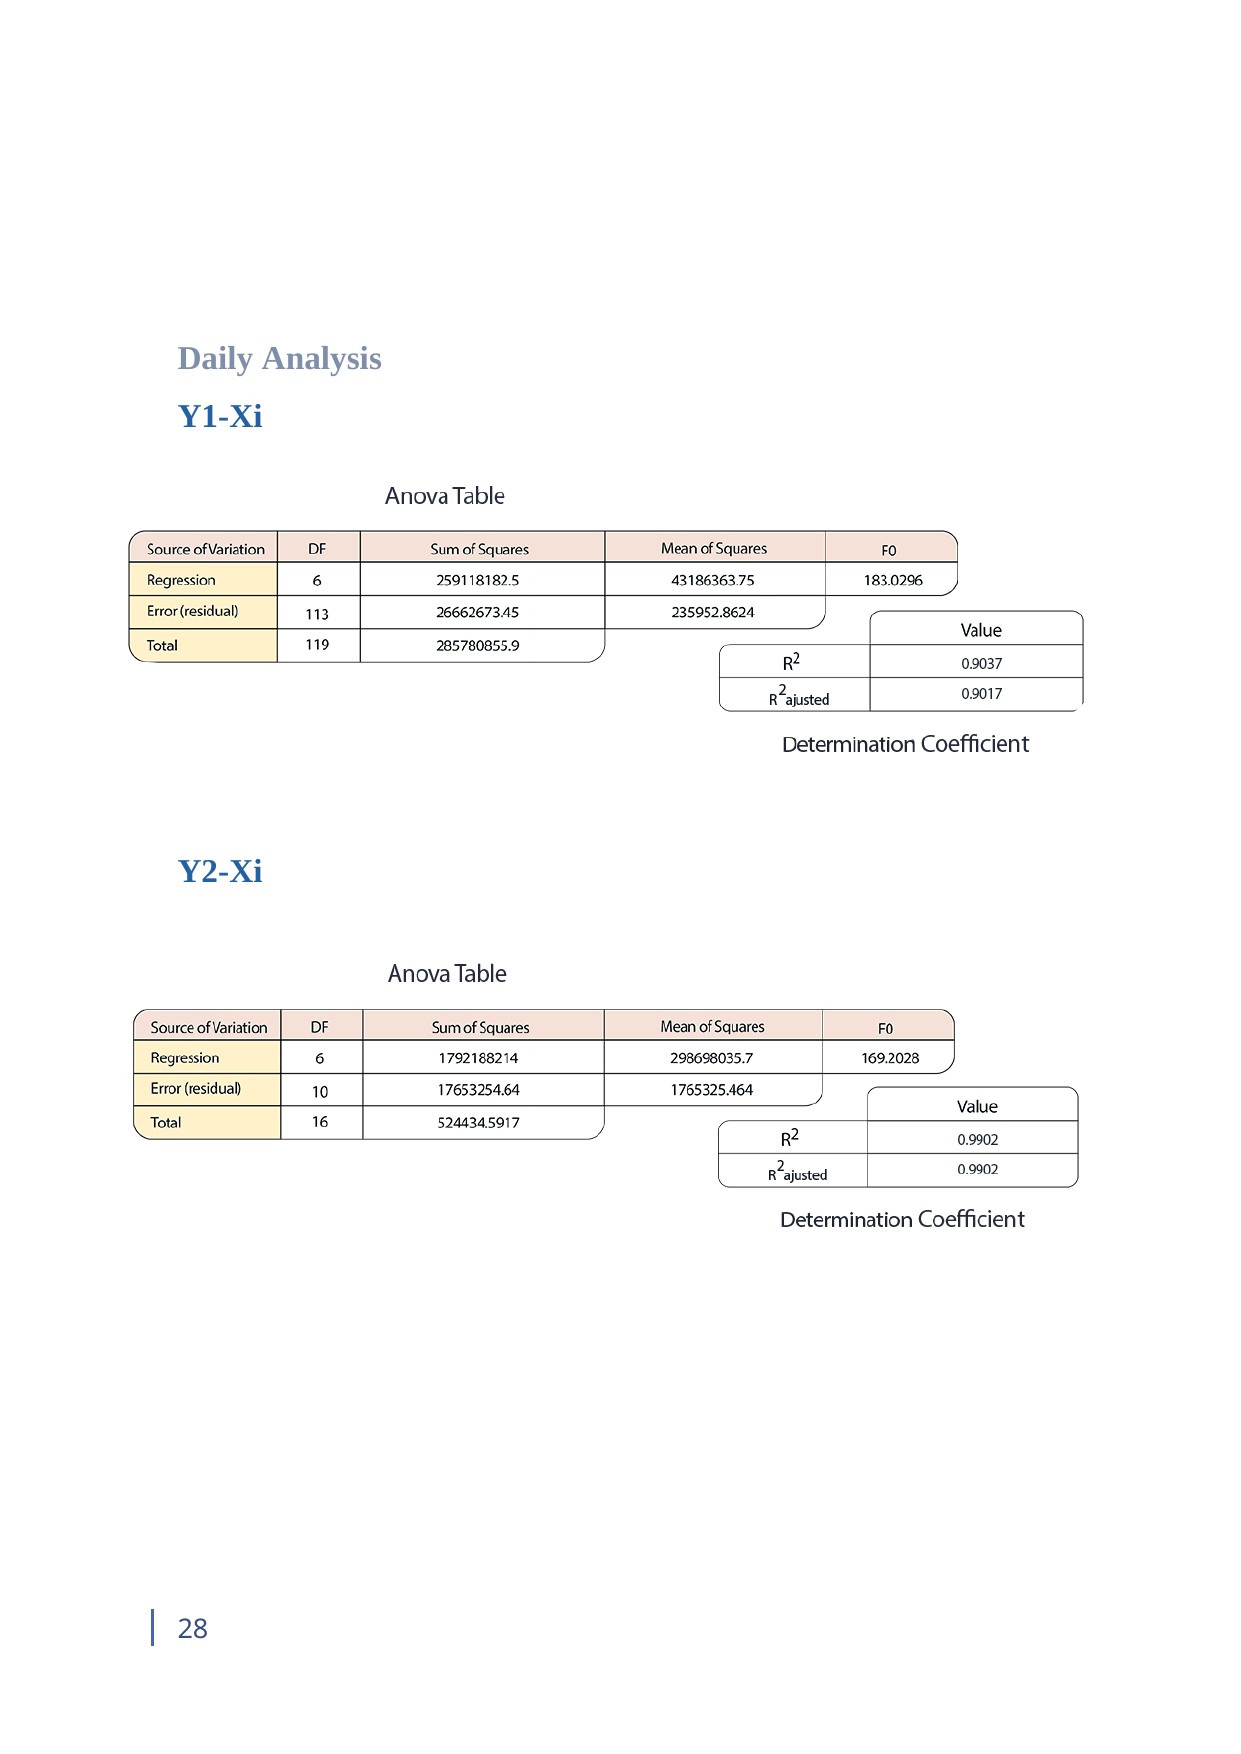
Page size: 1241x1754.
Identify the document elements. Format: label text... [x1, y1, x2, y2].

text Y2-Xi [177, 851, 1063, 890]
text Y1-Xi [177, 396, 1063, 435]
picture [126, 956, 1088, 1232]
picture [120, 478, 1095, 756]
text Daily Analysis [177, 338, 1063, 377]
